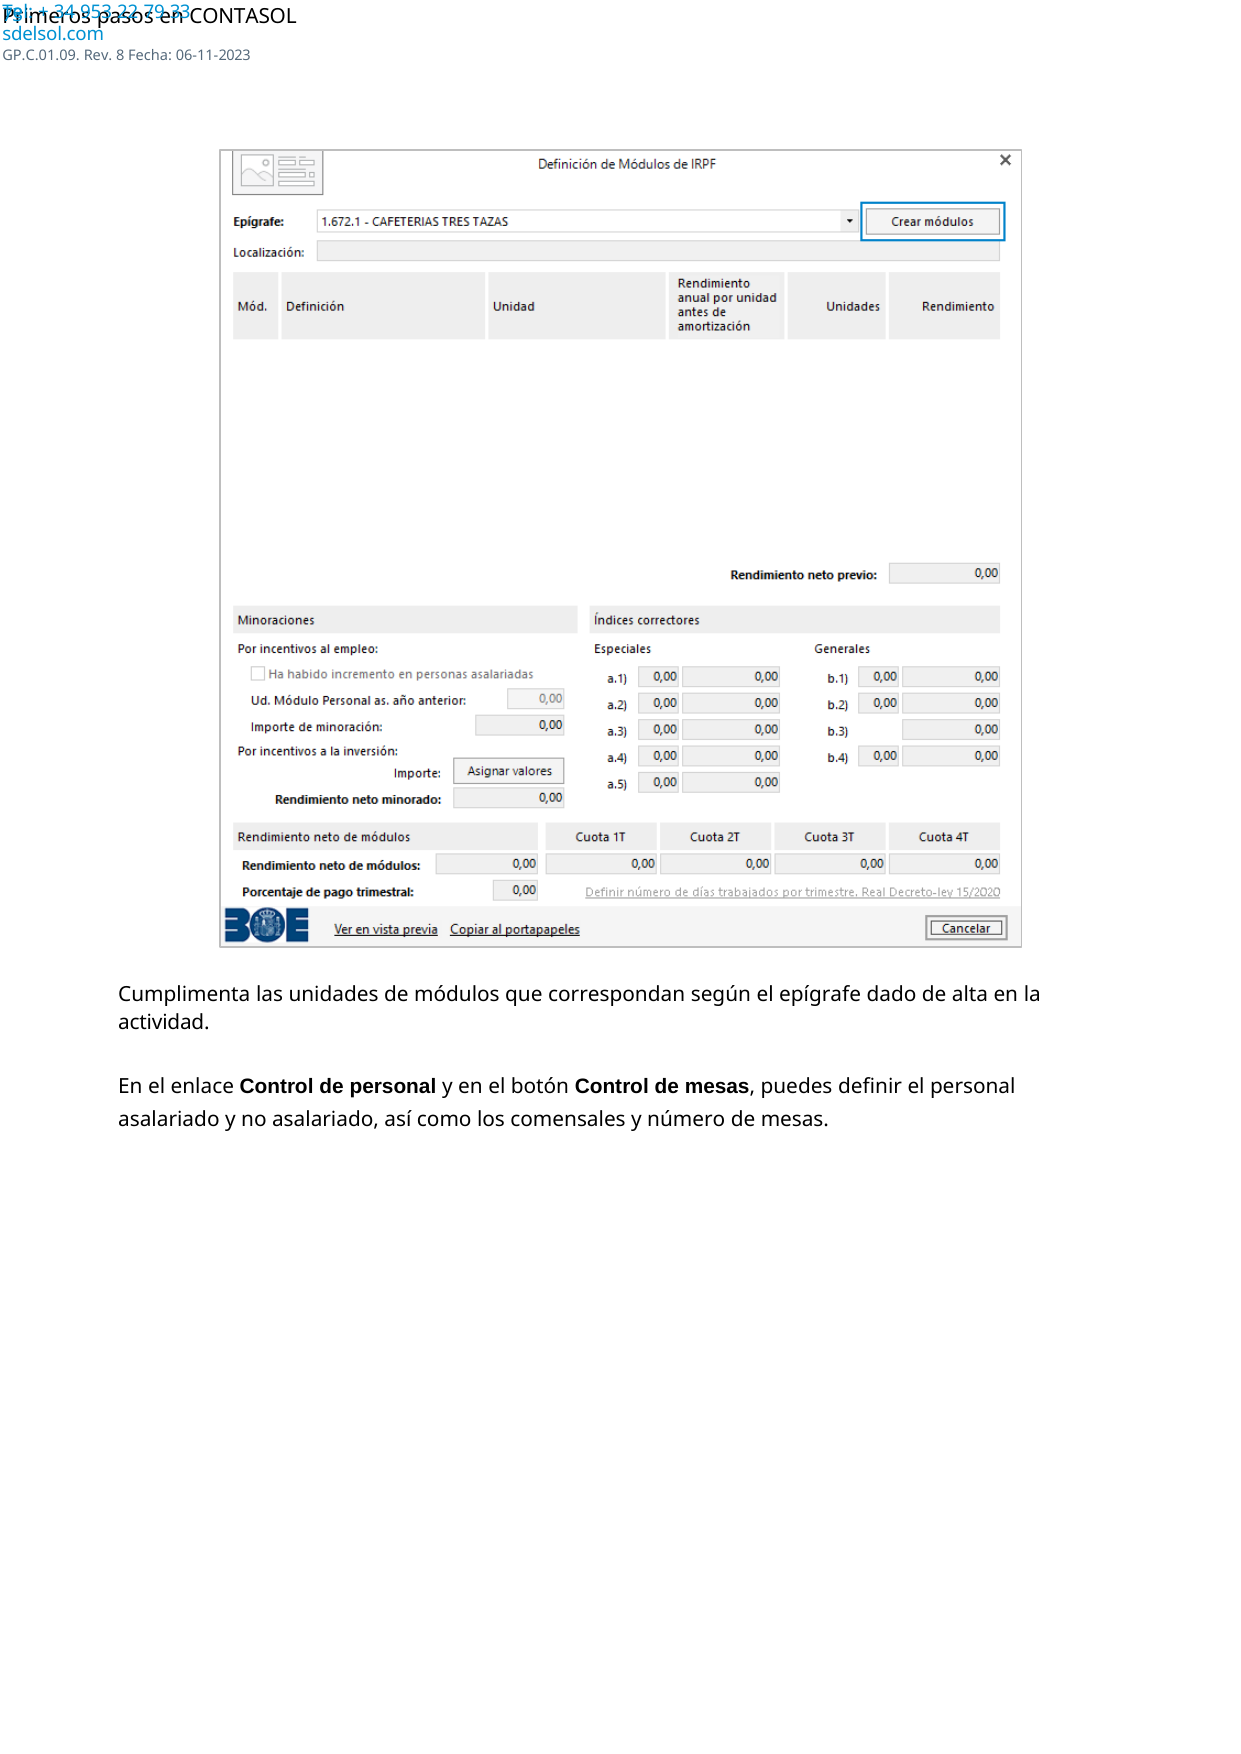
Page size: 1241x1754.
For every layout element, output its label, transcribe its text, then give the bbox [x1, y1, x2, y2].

text En el enlace Control de personal y en el botón Control de mesas, puedes definir el personal asalariado y no asalariado, así como los comensales y número de mesas. [118, 1071, 1117, 1132]
text Cumplimenta las unidades de módulos que correspondan según el epígrafe dado de alta en la actividad. [118, 979, 1137, 1036]
picture [221, 151, 1021, 946]
